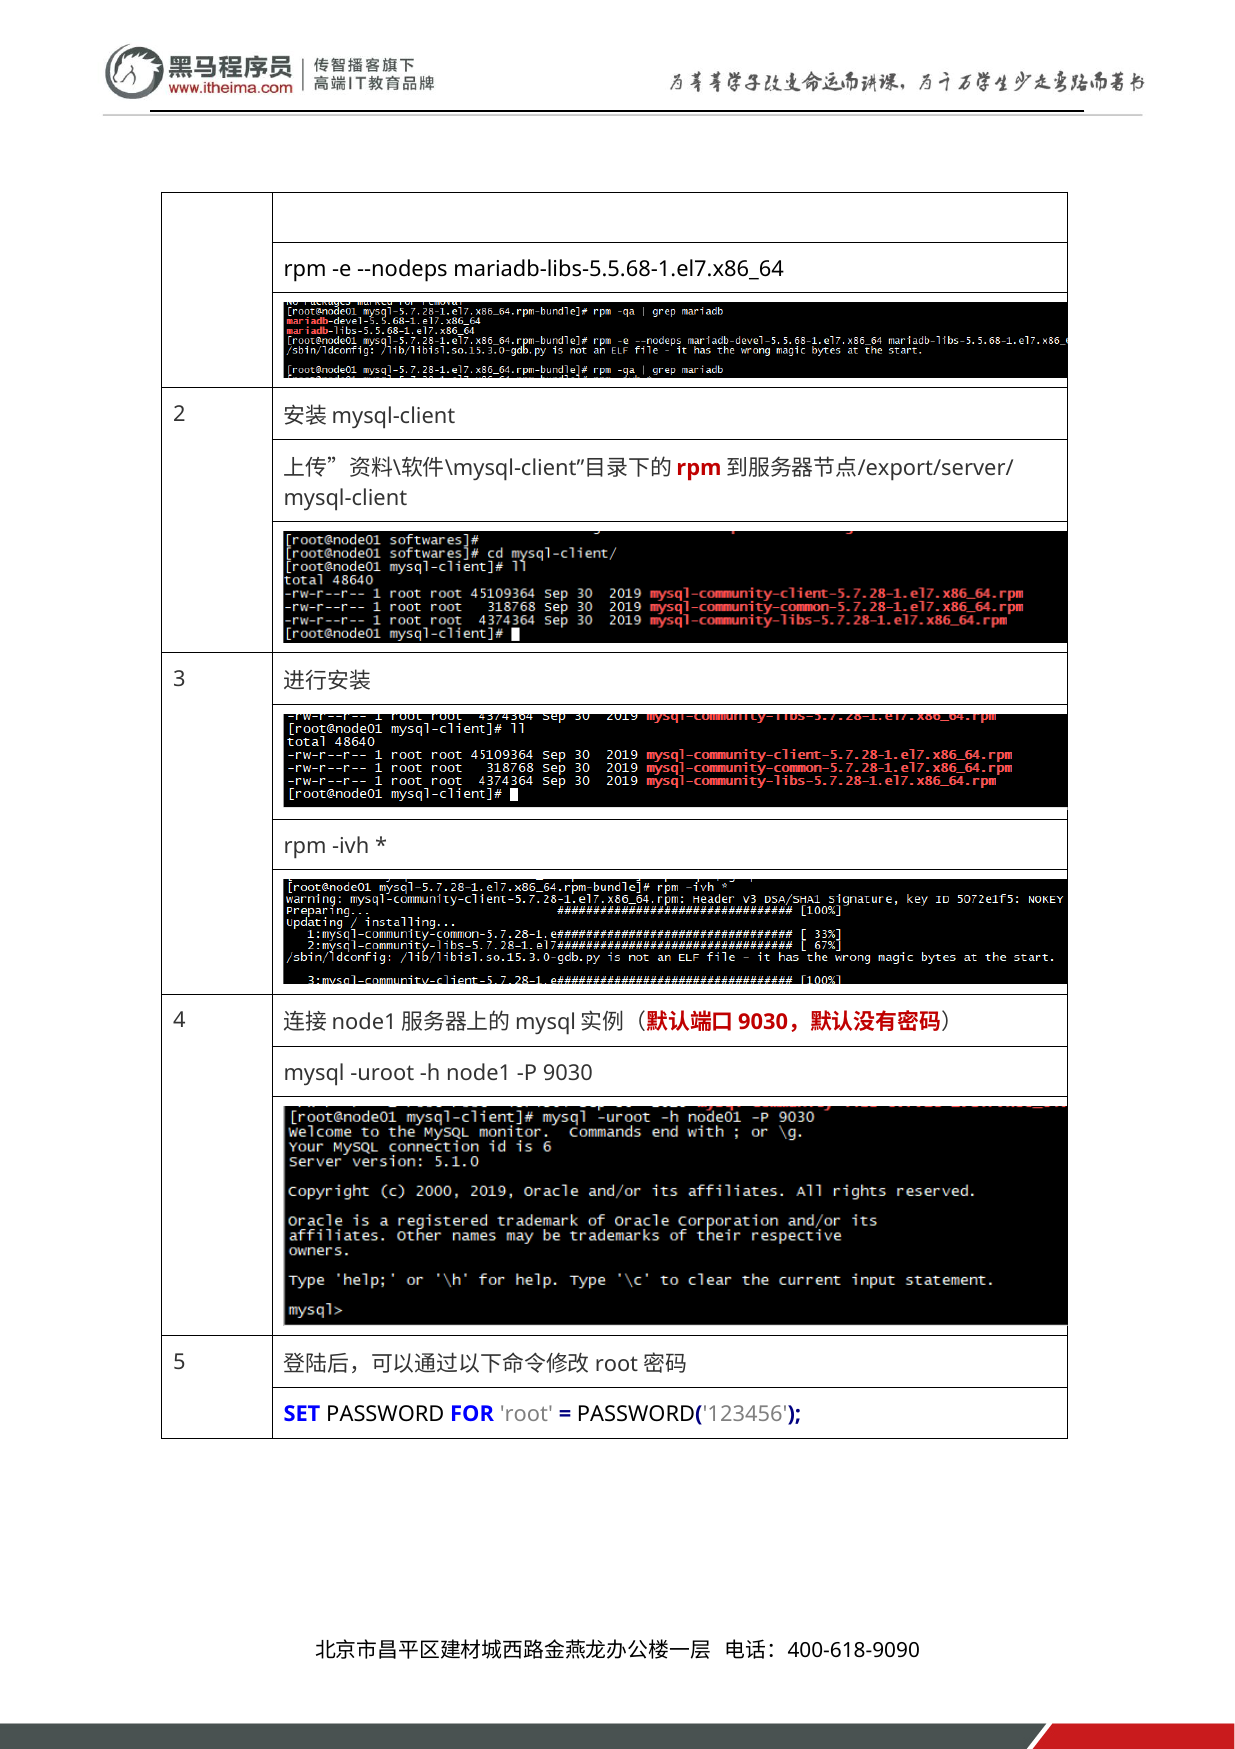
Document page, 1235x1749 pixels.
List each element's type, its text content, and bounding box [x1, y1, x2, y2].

table_cell 5 [162, 1336, 272, 1437]
table_cell SET PASSWORD FOR 'root' = PASSWORD('123456'); [273, 1388, 1067, 1437]
picture [0, 0, 1235, 123]
picture [0, 1664, 1235, 1749]
table_cell 安装mysql-client [273, 388, 1067, 439]
table_cell 4 [162, 995, 272, 1335]
picture [283, 302, 1068, 378]
table_cell 2 [162, 388, 272, 652]
table_cell rpm -ivh * [273, 820, 1067, 869]
picture [283, 531, 1068, 643]
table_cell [273, 193, 1067, 242]
table_cell [273, 870, 1067, 994]
table_cell [273, 1097, 1067, 1335]
table_cell [273, 522, 1067, 652]
table_cell [273, 705, 1067, 819]
table_cell 上传”资料\软件\mysql-client”目录下的rpm到服务器节点/export/server/mysql-client [273, 440, 1067, 521]
table_cell 进行安装 [273, 653, 1067, 704]
table_cell mysql -uroot -h node1 -P 9030 [273, 1047, 1067, 1096]
table_cell 3 [162, 653, 272, 994]
table_cell rpm -e --nodeps mariadb-libs-5.5.68-1.el7.x86_64 [273, 243, 1067, 292]
table_cell 登陆后，可以通过以下命令修改 root 密码 [273, 1336, 1067, 1387]
picture [283, 714, 1068, 810]
table_cell [273, 293, 1067, 387]
picture [283, 1106, 1068, 1326]
picture [283, 879, 1068, 984]
table_cell 连接node1服务器上的mysql实例（默认端口9030，默认没有密码） [273, 995, 1067, 1046]
